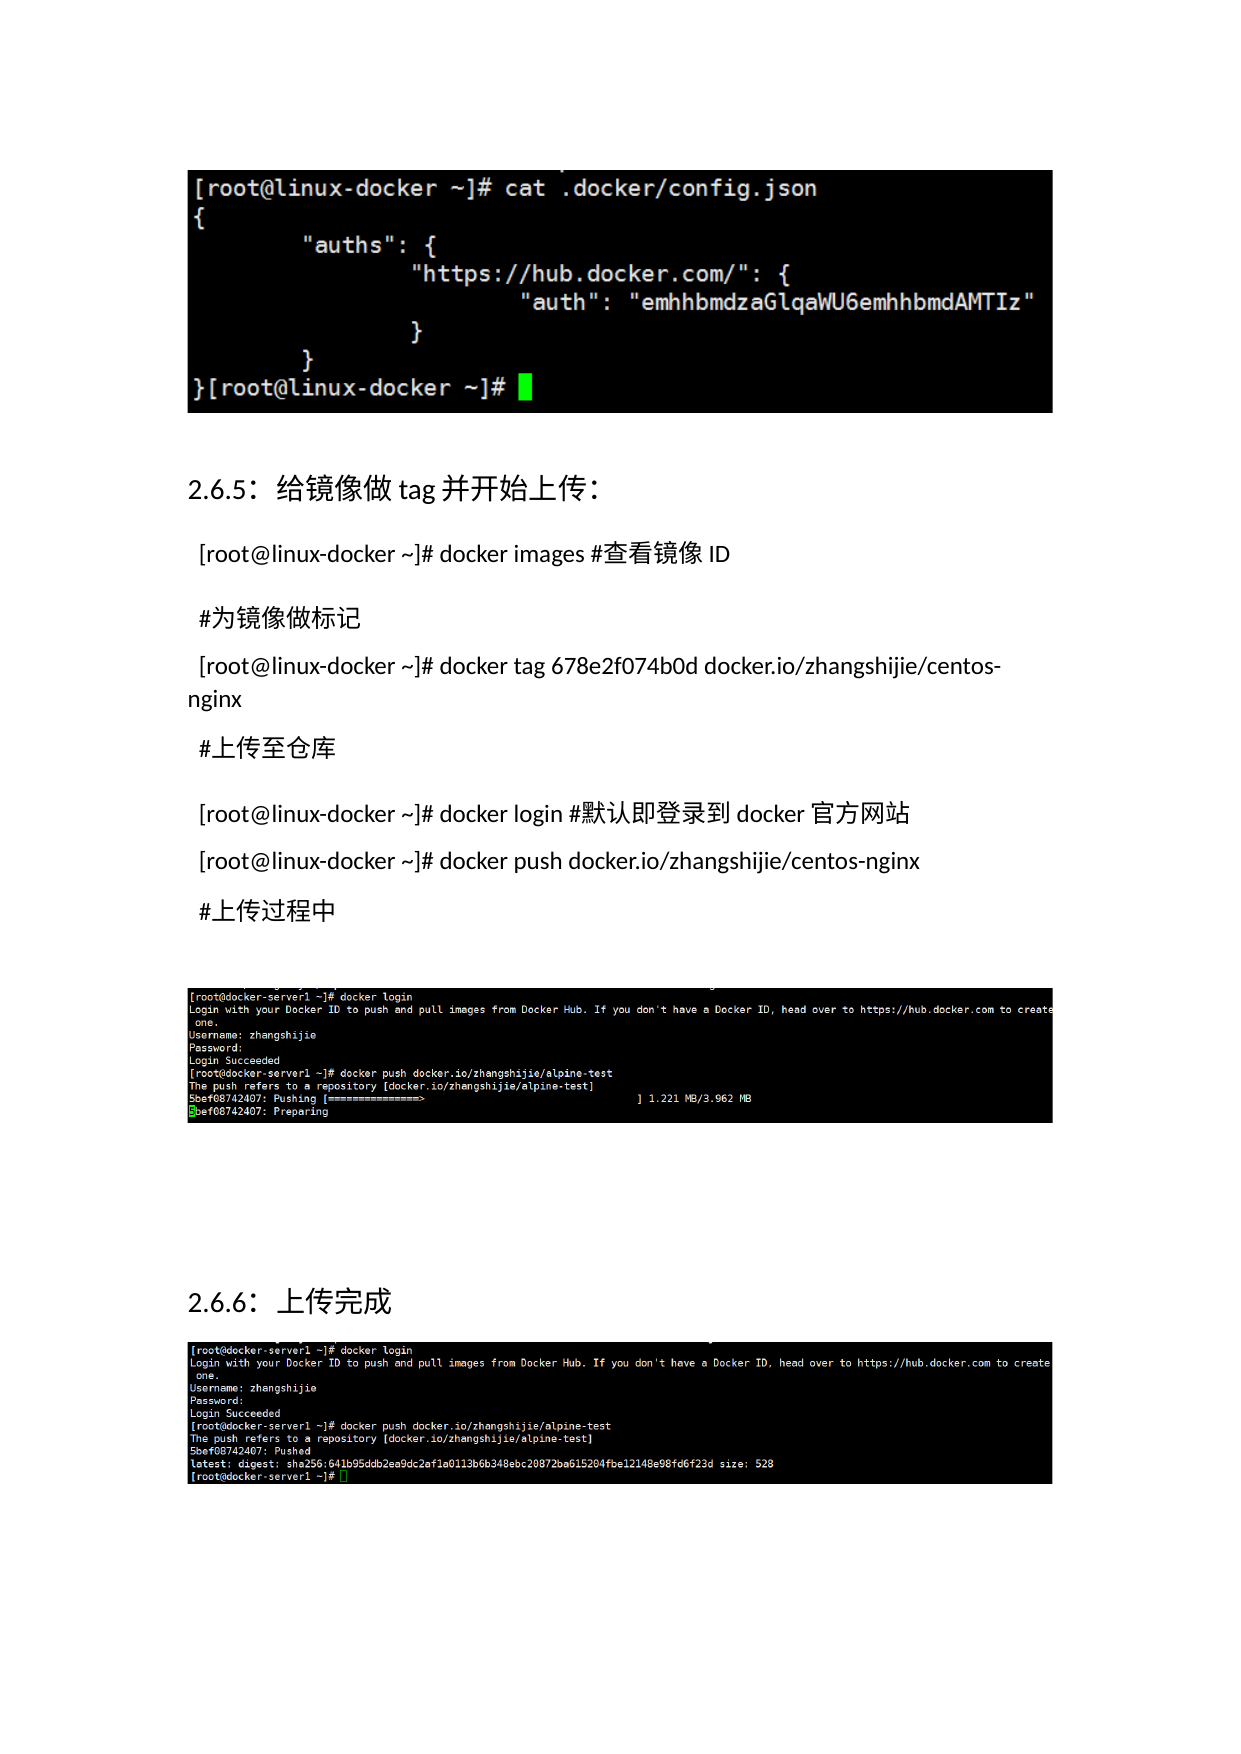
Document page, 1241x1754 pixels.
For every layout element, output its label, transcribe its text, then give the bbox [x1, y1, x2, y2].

text [root@linux-docker ~]# docker login #默认即登录到docker 官方网站 [187, 779, 1053, 844]
text #上传过程中 [187, 877, 1053, 942]
subtitle 2.6.6：上传完成 [187, 1267, 1053, 1332]
text [root@linux-docker ~]# docker push docker.io/zhangshijie/centos-nginx [187, 844, 1053, 877]
picture [187, 1342, 1053, 1484]
picture [187, 170, 1053, 413]
text [root@linux-docker ~]# docker tag 678e2f074b0d docker.io/zhangshijie/centos-nginx [187, 649, 1053, 714]
text [root@linux-docker ~]# docker images #查看镜像ID [187, 519, 1053, 584]
picture [187, 988, 1053, 1123]
subtitle 2.6.5：给镜像做tag并开始上传： [187, 454, 1053, 519]
text #上传至仓库 [187, 714, 1053, 779]
text #为镜像做标记 [187, 584, 1053, 649]
